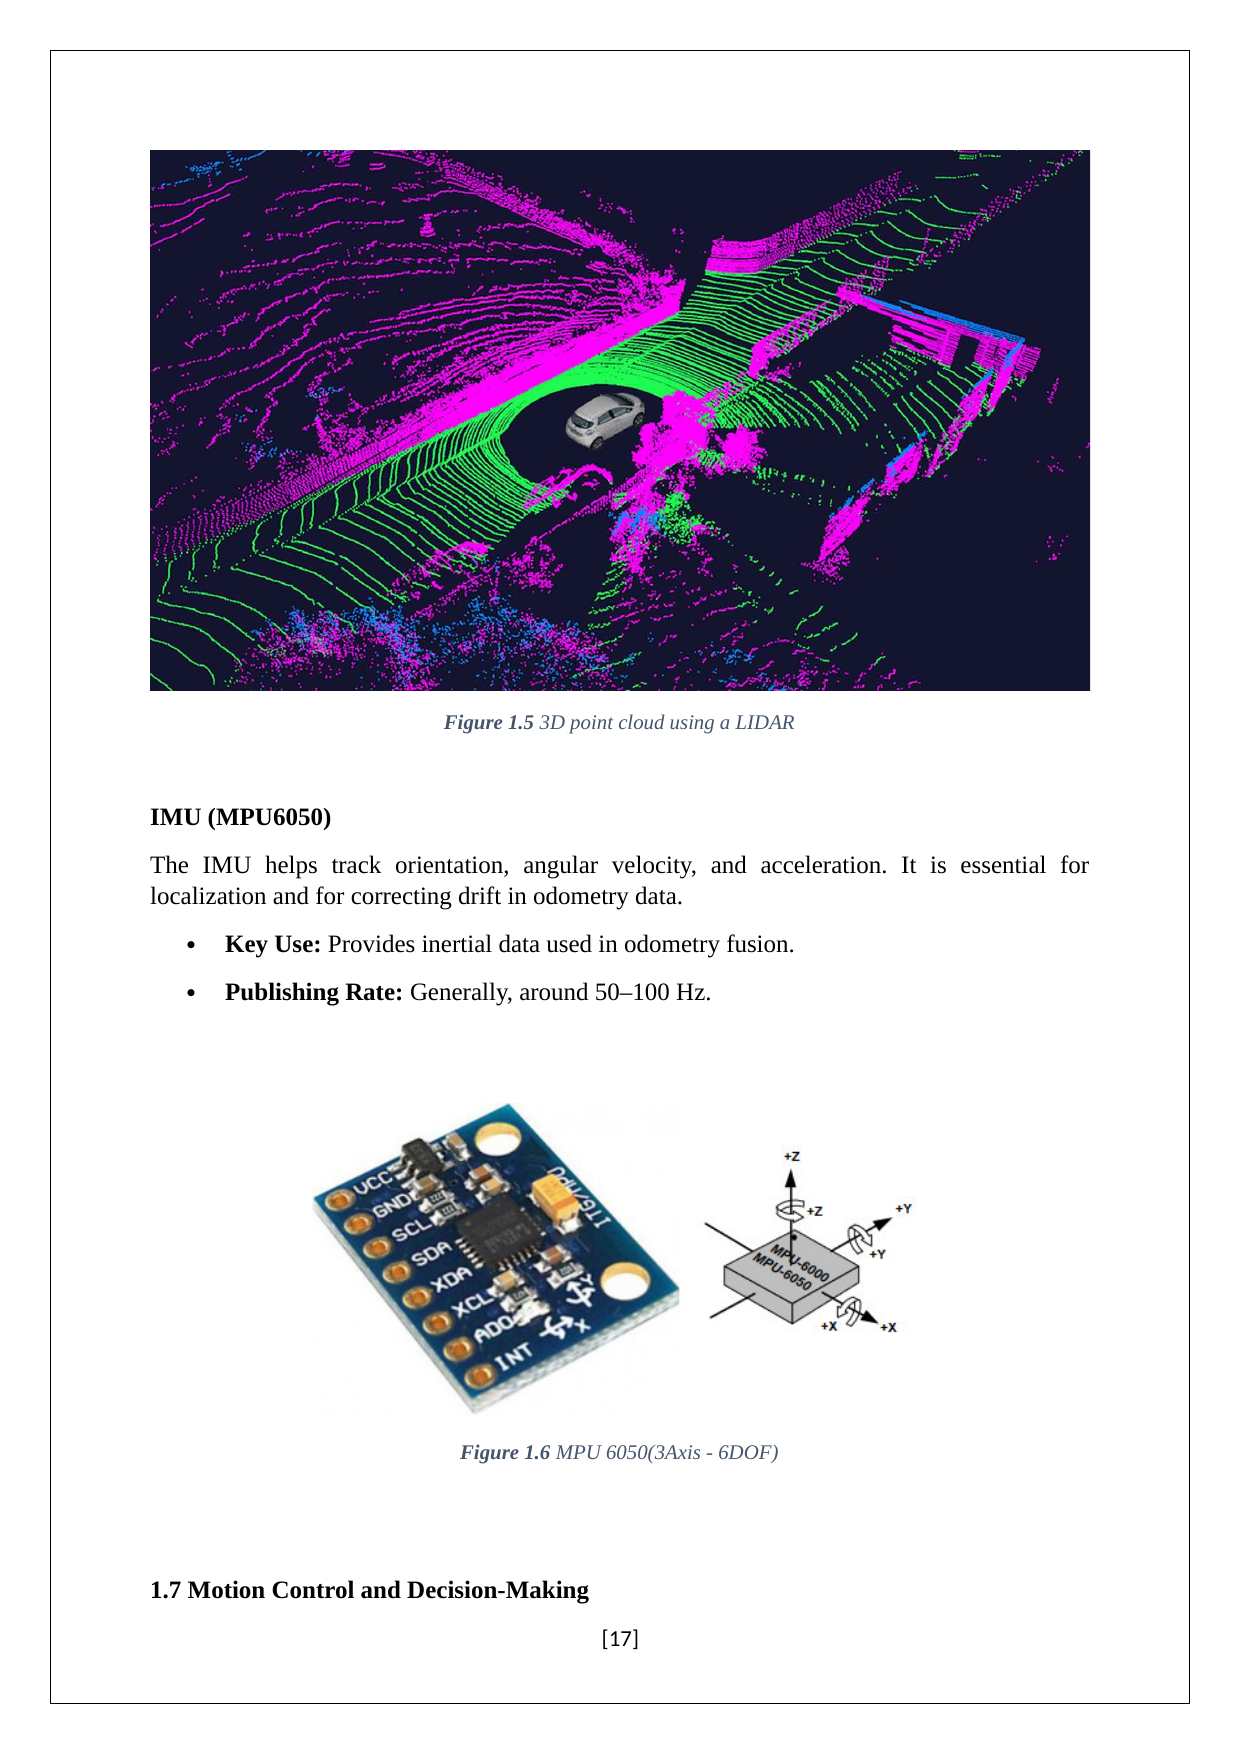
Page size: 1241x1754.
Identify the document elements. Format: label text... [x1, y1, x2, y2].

list Key Use: Provides inertial data used in odometry fusion. [187, 929, 1090, 958]
text Figure 1.6 MPU 6050(3Axis - 6DOF) [150, 1440, 1090, 1464]
text Figure 1.5 3D point cloud using a LIDAR [150, 710, 1090, 734]
text The IMU helps track orientation, angular velocity, and acceleration. It is essential for localization and for correcting drift in odometry data. [150, 850, 1090, 910]
picture [301, 1072, 939, 1421]
text 1.7 Motion Control and Decision-Making [150, 1575, 1090, 1603]
text IMU (MPU6050) [150, 802, 1090, 831]
picture [150, 150, 1091, 691]
list Publishing Rate: Generally, around 50–100 Hz. [187, 977, 1090, 1005]
